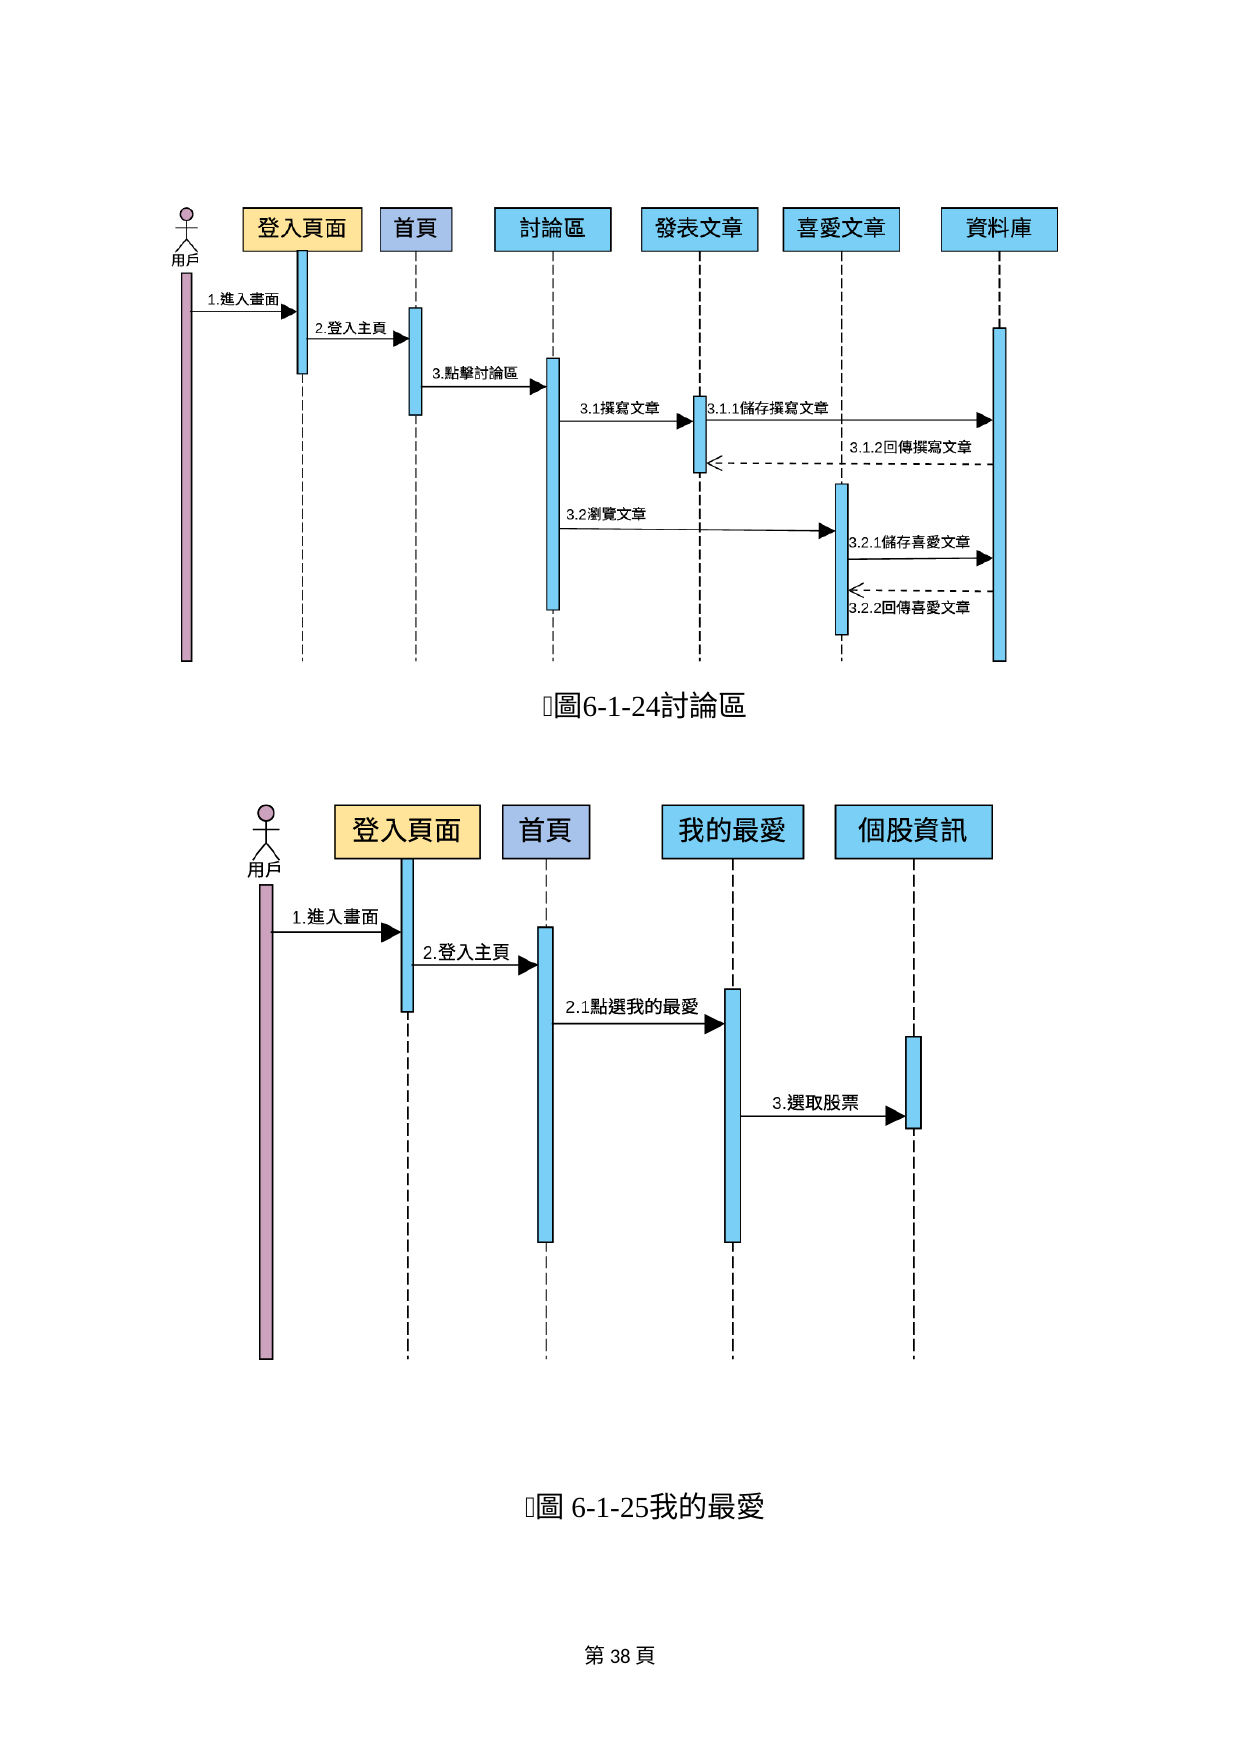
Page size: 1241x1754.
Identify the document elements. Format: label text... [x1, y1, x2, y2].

picture [156, 176, 1069, 677]
picture [245, 781, 1022, 1410]
